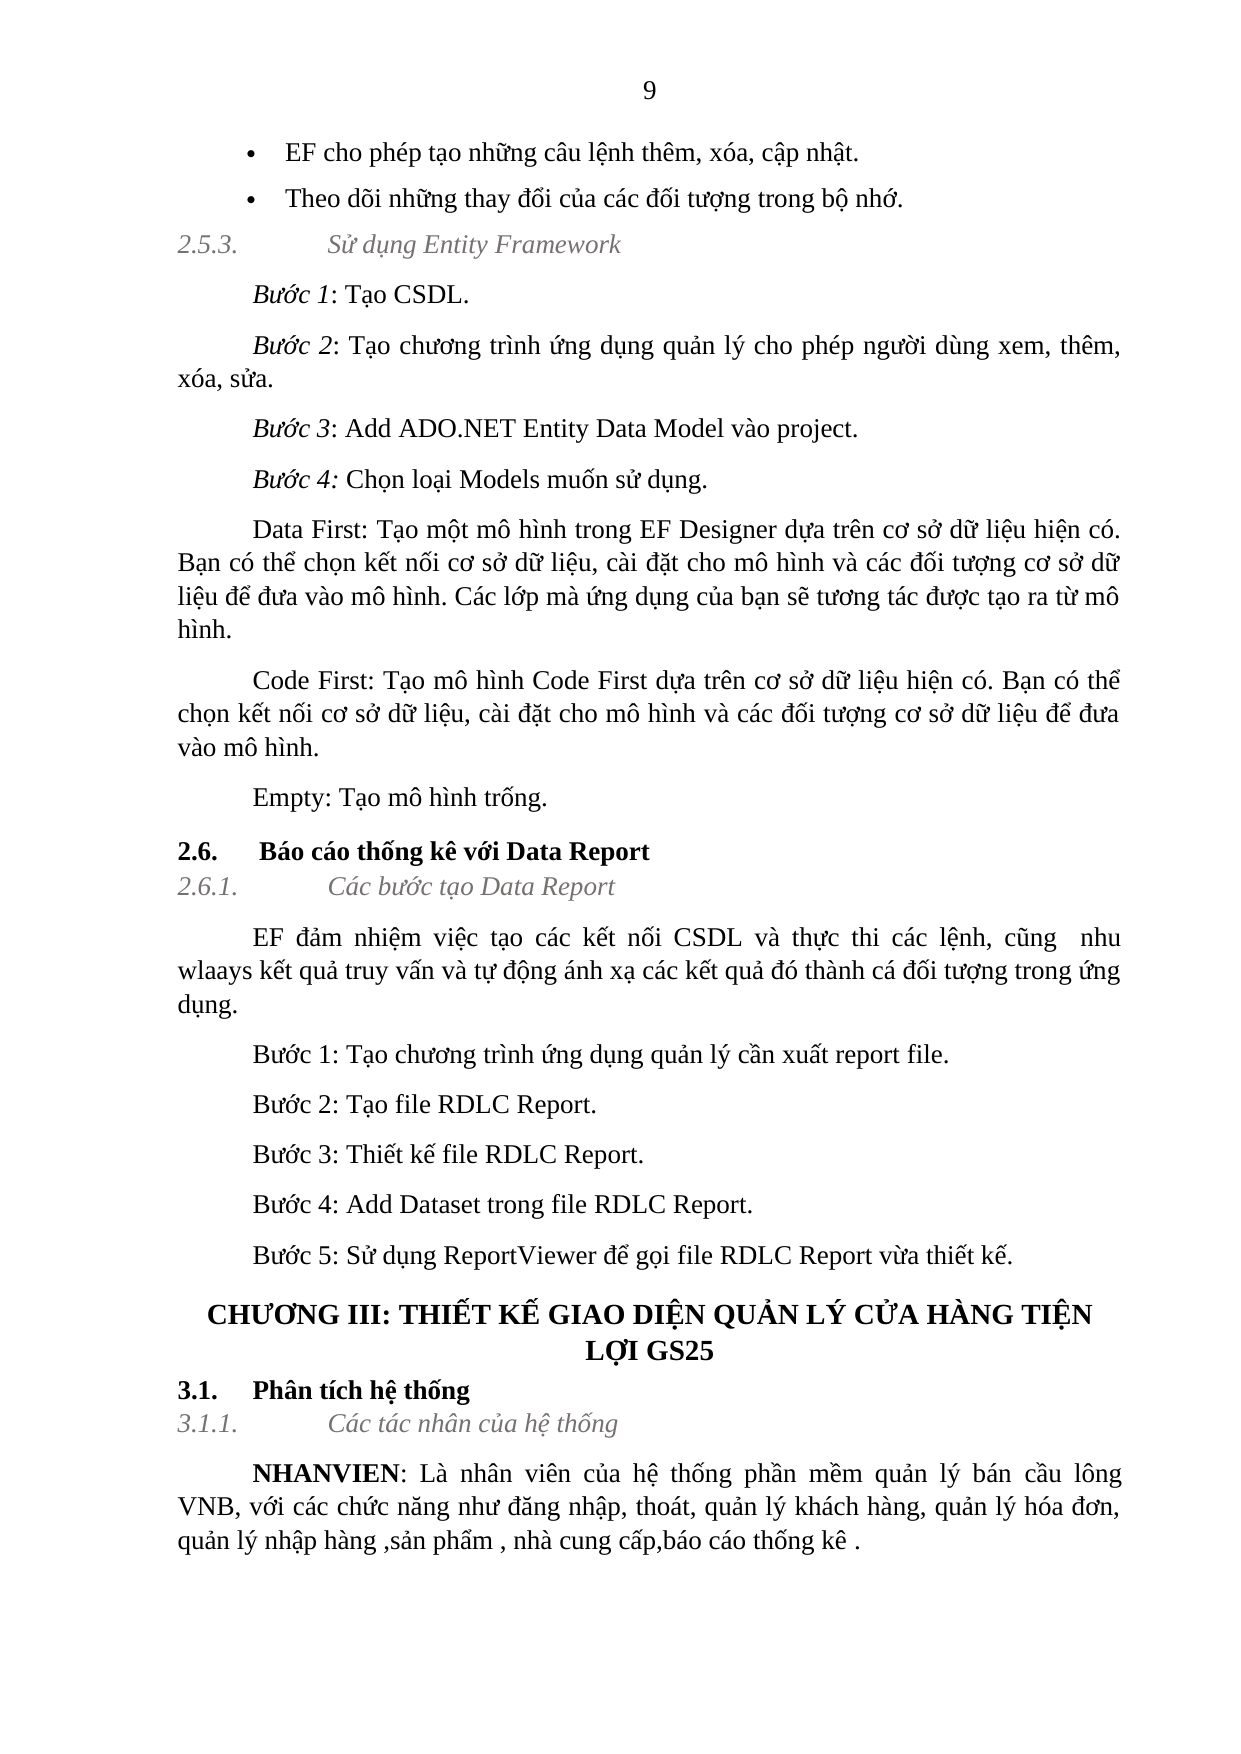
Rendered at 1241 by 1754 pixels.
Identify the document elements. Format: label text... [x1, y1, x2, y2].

text 2.5.3. Sử dụng Entity Framework [177, 228, 1122, 259]
text Bước 1: Tạo chương trình ứng dụng quản lý cần xuất report file. [177, 1038, 1122, 1069]
text NHANVIEN: Là nhân viên của hệ thống phần mềm quản lý bán cầu lông VNB, với các chức năng như đăng nhập, thoát, quản lý khách hàng, quản lý hóa đơn, quản lý nhập hàng ,sản phẩm , nhà cung cấp,báo cáo thống kê . [177, 1457, 1122, 1555]
subtitle Phân tích hệ thống [177, 1374, 1122, 1405]
text Bước 1: Tạo CSDL. [177, 279, 1122, 310]
text Bước 2: Tạo chương trình ứng dụng quản lý cho phép người dùng xem, thêm, xóa, sửa. [177, 329, 1122, 393]
text 2.6.1. Các bước tạo Data Report [177, 870, 1122, 902]
text Bước 4: Chọn loại Models muốn sử dụng. [177, 463, 1122, 494]
subtitle CHƯƠNG III: THIẾT KẾ GIAO DIỆN QUẢN LÝ CỬA HÀNG TIỆN LỢI GS25 [177, 1297, 1122, 1367]
text Empty: Tạo mô hình trống. [177, 781, 1122, 812]
text Bước 5: Sử dụng ReportViewer để gọi file RDLC Report vừa thiết kế. [177, 1239, 1122, 1270]
text Bước 2: Tạo file RDLC Report. [177, 1088, 1122, 1119]
list EF cho phép tạo những câu lệnh thêm, xóa, cập nhật. [247, 136, 1122, 167]
text Bước 3: Add ADO.NET Entity Data Model vào project. [177, 413, 1122, 444]
subtitle Báo cáo thống kê với Data Report [177, 831, 1122, 868]
text Data First: Tạo một mô hình trong EF Designer dựa trên cơ sở dữ liệu hiện có. Bạn có thể chọn kết nối cơ sở dữ liệu, cài đặt cho mô hình và các đối tượng cơ sở dữ liệu để đưa vào mô hình. Các lớp mà ứng dụng của bạn sẽ tương tác được tạo ra từ mô hình. [177, 513, 1122, 645]
text Bước 4: Add Dataset trong file RDLC Report. [177, 1188, 1122, 1220]
text 3.1.1. Các tác nhân của hệ thống [177, 1407, 1122, 1438]
text EF đảm nhiệm việc tạo các kết nối CSDL và thực thi các lệnh, cũng nhu wlaays kết quả truy vấn và tự động ánh xạ các kết quả đó thành cá đối tượng trong ứng dụng. [177, 921, 1122, 1019]
text Code First: Tạo mô hình Code First dựa trên cơ sở dữ liệu hiện có. Bạn có thể chọn kết nối cơ sở dữ liệu, cài đặt cho mô hình và các đối tượng cơ sở dữ liệu để đưa vào mô hình. [177, 664, 1122, 762]
text Bước 3: Thiết kế file RDLC Report. [177, 1138, 1122, 1169]
list Theo dõi những thay đổi của các đối tượng trong bộ nhớ. [247, 182, 1122, 213]
